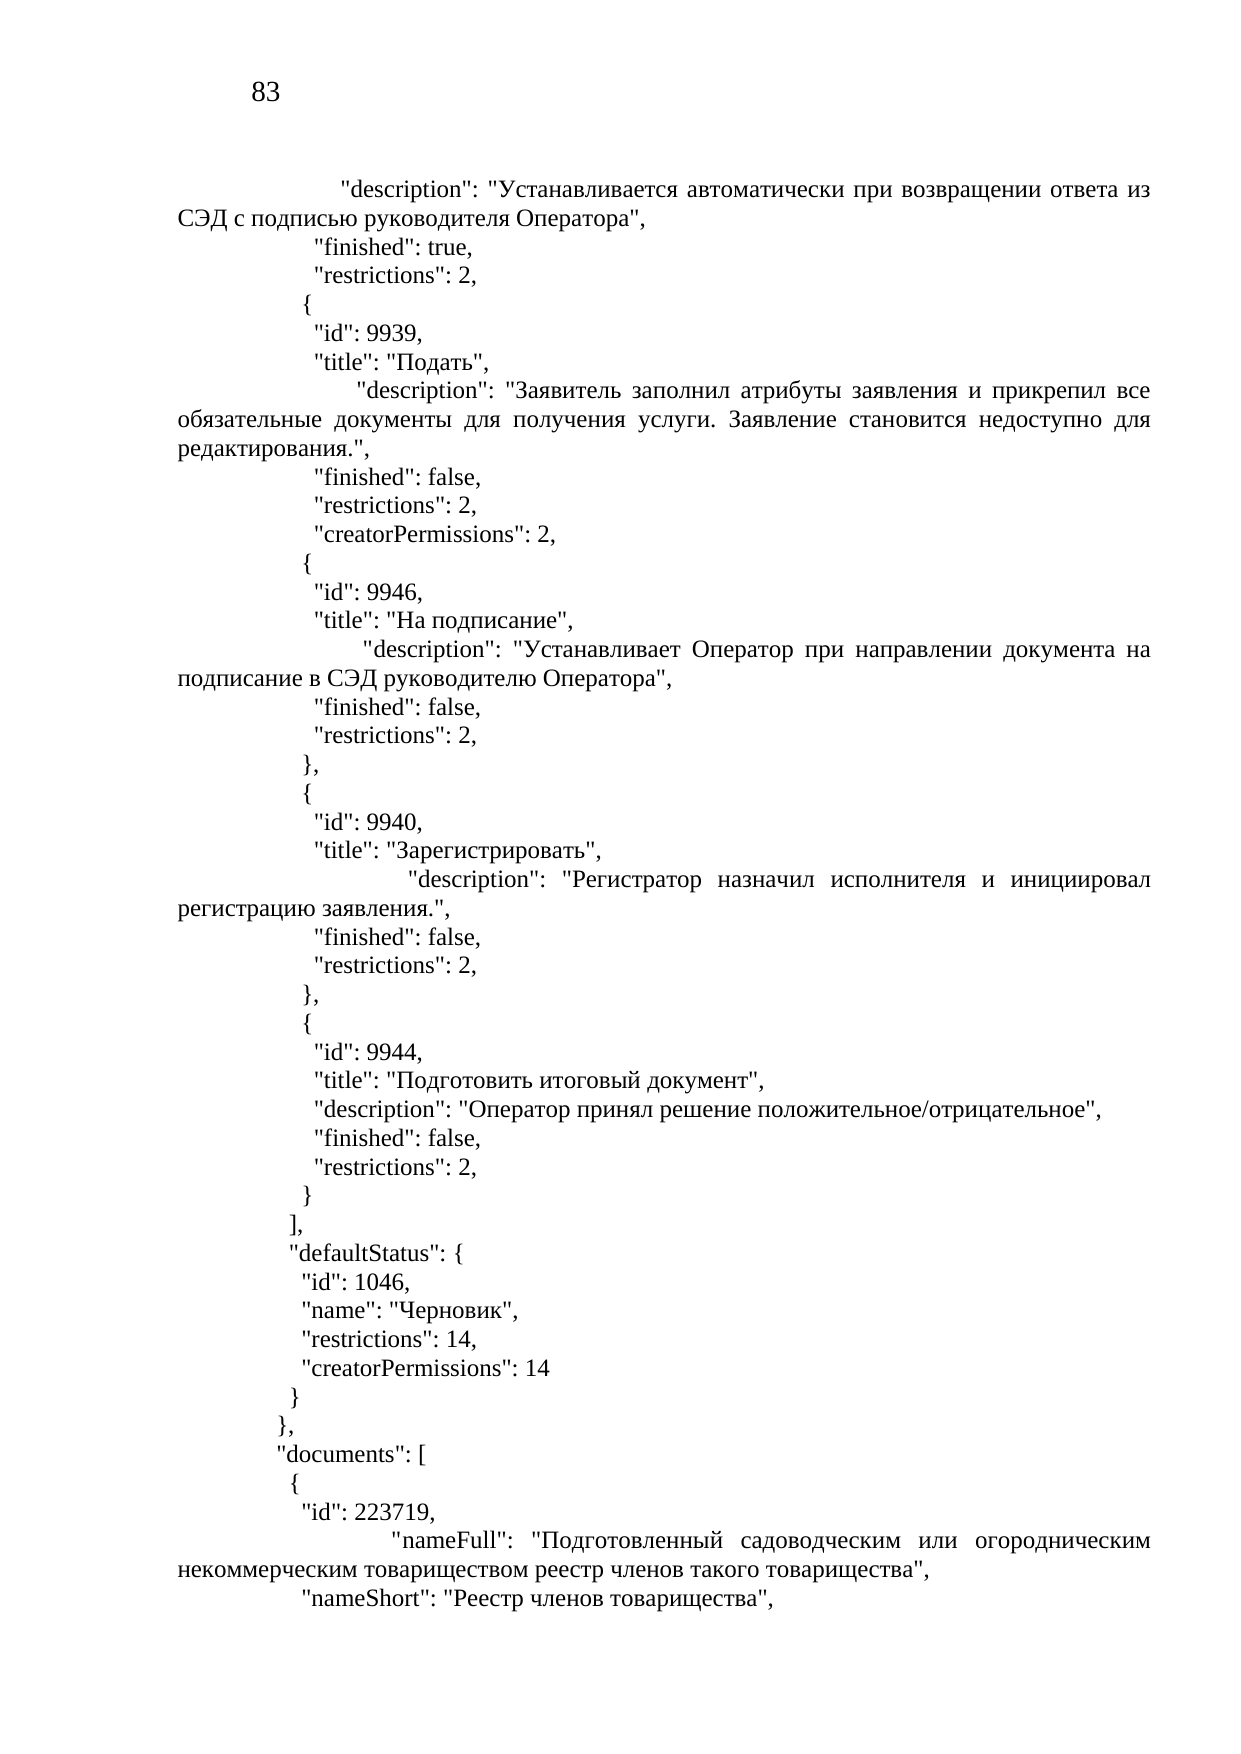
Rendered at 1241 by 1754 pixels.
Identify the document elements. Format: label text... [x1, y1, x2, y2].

text "id": 9940, [177, 807, 1152, 836]
text "finished": false, [177, 1123, 1152, 1152]
text "nameFull": "Подготовленный садоводческим или огородническим некоммерческим товариществом реестр членов такого товарищества", [177, 1526, 1152, 1583]
text }, [177, 749, 1152, 778]
text "defaultStatus": { [177, 1238, 1152, 1267]
text "creatorPermissions": 2, [177, 519, 1152, 548]
text "restrictions": 2, [177, 721, 1152, 749]
text "finished": false, [177, 692, 1152, 721]
text "nameShort": "Реестр членов товарищества", [177, 1583, 1152, 1612]
text "title": "Подготовить итоговый документ", [177, 1066, 1152, 1094]
text "creatorPermissions": 14 [177, 1353, 1152, 1382]
text ], [177, 1209, 1152, 1238]
text "restrictions": 14, [177, 1324, 1152, 1353]
text "name": "Черновик", [177, 1296, 1152, 1324]
text "id": 9939, [177, 318, 1152, 347]
text { [177, 1468, 1152, 1497]
text "description": "Устанавливает Оператор при направлении документа на подписание в СЭД руководителю Оператора", [177, 634, 1152, 692]
text "description": "Заявитель заполнил атрибуты заявления и прикрепил все обязательные документы для получения услуги. Заявление становится недоступно для редактирования.", [177, 376, 1152, 462]
text }, [177, 979, 1152, 1008]
text { [177, 289, 1152, 318]
text } [177, 1382, 1152, 1411]
text "finished": false, [177, 922, 1152, 951]
text { [177, 548, 1152, 577]
text "documents": [ [177, 1439, 1152, 1468]
text "description": "Устанавливается автоматически при возвращении ответа из СЭД с подписью руководителя Оператора", [177, 174, 1152, 232]
text } [177, 1181, 1152, 1209]
text "restrictions": 2, [177, 951, 1152, 979]
text "title": "Подать", [177, 347, 1152, 376]
text "finished": true, [177, 232, 1152, 261]
text "title": "Зарегистрировать", [177, 836, 1152, 864]
text "finished": false, [177, 462, 1152, 491]
text "restrictions": 2, [177, 1152, 1152, 1181]
text "title": "На подписание", [177, 606, 1152, 634]
text { [177, 1008, 1152, 1037]
text "description": "Регистратор назначил исполнителя и инициировал регистрацию заявления.", [177, 864, 1152, 922]
text "id": 223719, [177, 1497, 1152, 1526]
text { [177, 778, 1152, 807]
text "restrictions": 2, [177, 491, 1152, 519]
text }, [177, 1411, 1152, 1439]
text "restrictions": 2, [177, 261, 1152, 289]
text "description": "Оператор принял решение положительное/отрицательное", [177, 1094, 1152, 1123]
text "id": 9944, [177, 1037, 1152, 1066]
text "id": 9946, [177, 577, 1152, 606]
text "id": 1046, [177, 1267, 1152, 1296]
